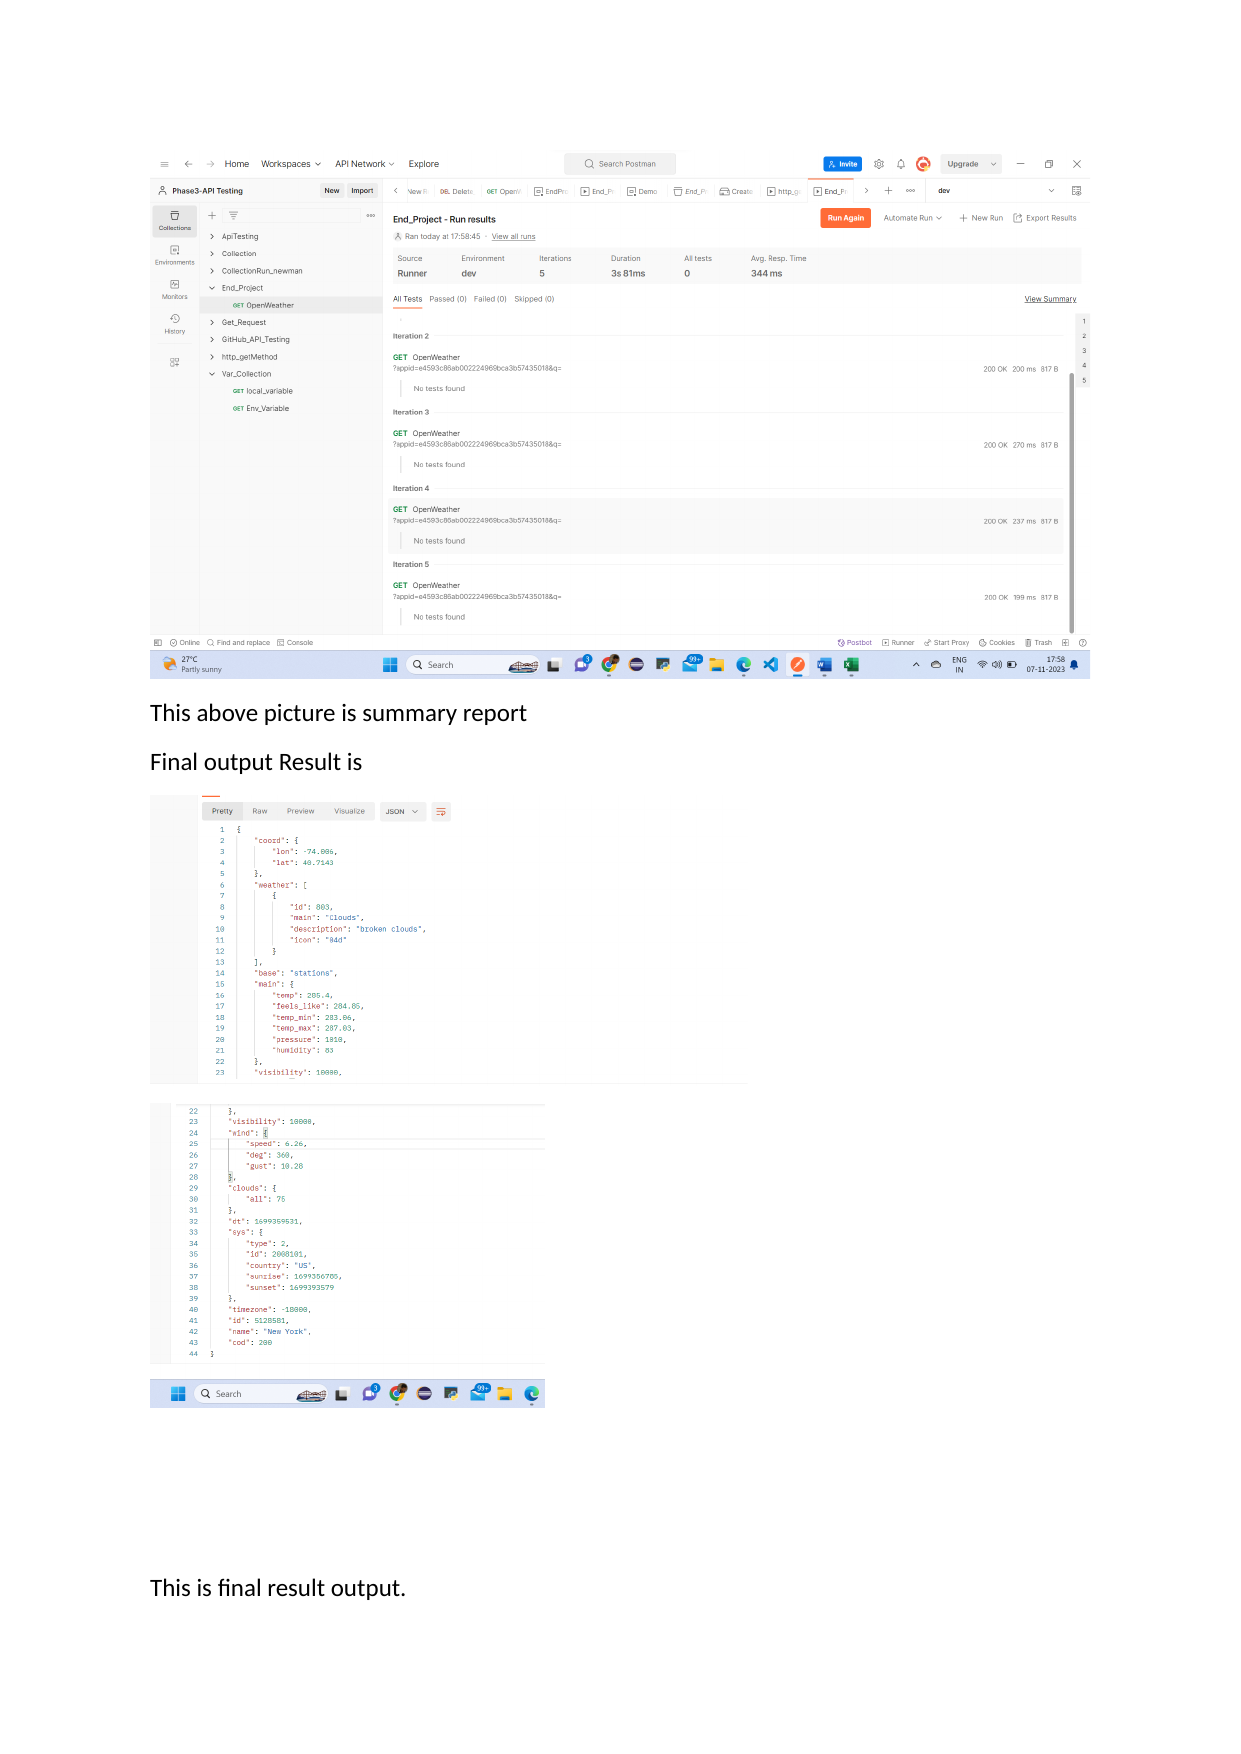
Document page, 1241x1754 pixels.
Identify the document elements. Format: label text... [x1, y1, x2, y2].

text This above picture is summary report [150, 697, 1090, 728]
text Final output Result is [150, 746, 1090, 777]
text This is final result output. [150, 1572, 1090, 1603]
picture [150, 150, 1091, 679]
picture [150, 1103, 545, 1408]
picture [150, 795, 748, 1086]
